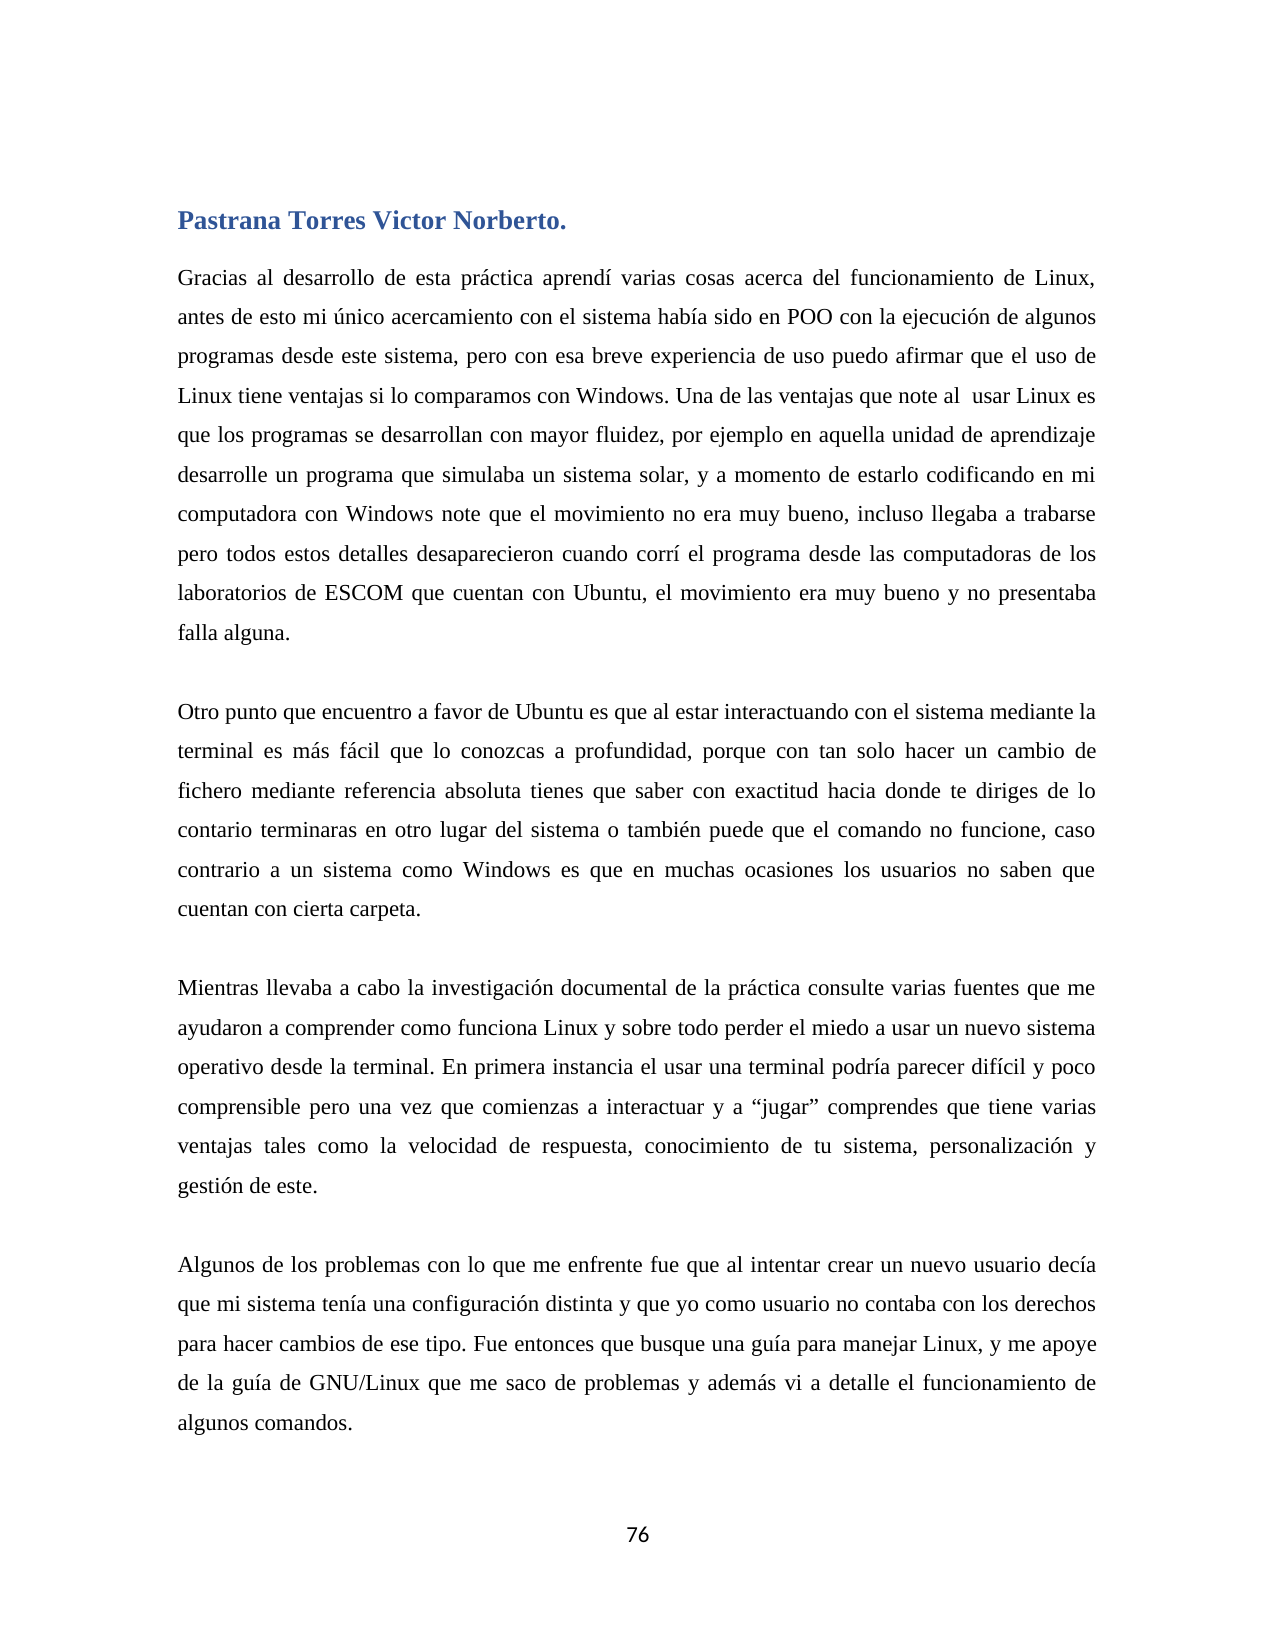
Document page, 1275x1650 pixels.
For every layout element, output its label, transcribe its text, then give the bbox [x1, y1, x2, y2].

text Otro punto que encuentro a favor de Ubuntu es que al estar interactuando con el sistema mediante la terminal es más fácil que lo conozcas a profundidad, porque con tan solo hacer un cambio de fichero mediante referencia absoluta tienes que saber con exactitud hacia donde te diriges de lo contario terminaras en otro lugar del sistema o también puede que el comando no funcione, caso contrario a un sistema como Windows es que en muchas ocasiones los usuarios no saben que cuentan con cierta carpeta. [177, 698, 1098, 922]
text Gracias al desarrollo de esta práctica aprendí varias cosas acerca del funcionamiento de Linux, antes de esto mi único acercamiento con el sistema había sido en POO con la ejecución de algunos programas desde este sistema, pero con esa breve experiencia de uso puedo afirmar que el uso de Linux tiene ventajas si lo comparamos con Windows. Una de las ventajas que note al usar Linux es que los programas se desarrollan con mayor fluidez, por ejemplo en aquella unidad de aprendizaje desarrolle un programa que simulaba un sistema solar, y a momento de estarlo codificando en mi computadora con Windows note que el movimiento no era muy bueno, incluso llegaba a trabarse pero todos estos detalles desaparecieron cuando corrí el programa desde las computadoras de los laboratorios de ESCOM que cuentan con Ubuntu, el movimiento era muy bueno y no presentaba falla alguna. [177, 264, 1098, 645]
text Mientras llevaba a cabo la investigación documental de la práctica consulte varias fuentes que me ayudaron a comprender como funciona Linux y sobre todo perder el miedo a usar un nuevo sistema operativo desde la terminal. En primera instancia el usar una terminal podría parecer difícil y poco comprensible pero una vez que comienzas a interactuar y a “jugar” comprendes que tiene varias ventajas tales como la velocidad de respuesta, conocimiento de tu sistema, personalización y gestión de este. [177, 974, 1098, 1198]
text Algunos de los problemas con lo que me enfrente fue que al intentar crear un nuevo usuario decía que mi sistema tenía una configuración distinta y que yo como usuario no contaba con los derechos para hacer cambios de ese tipo. Fue entonces que busque una guía para manejar Linux, y me apoye de la guía de GNU/Linux que me saco de problemas y además vi a detalle el funcionamiento de algunos comandos. [177, 1251, 1098, 1435]
subtitle Pastrana Torres Victor Norberto. [177, 204, 1098, 236]
